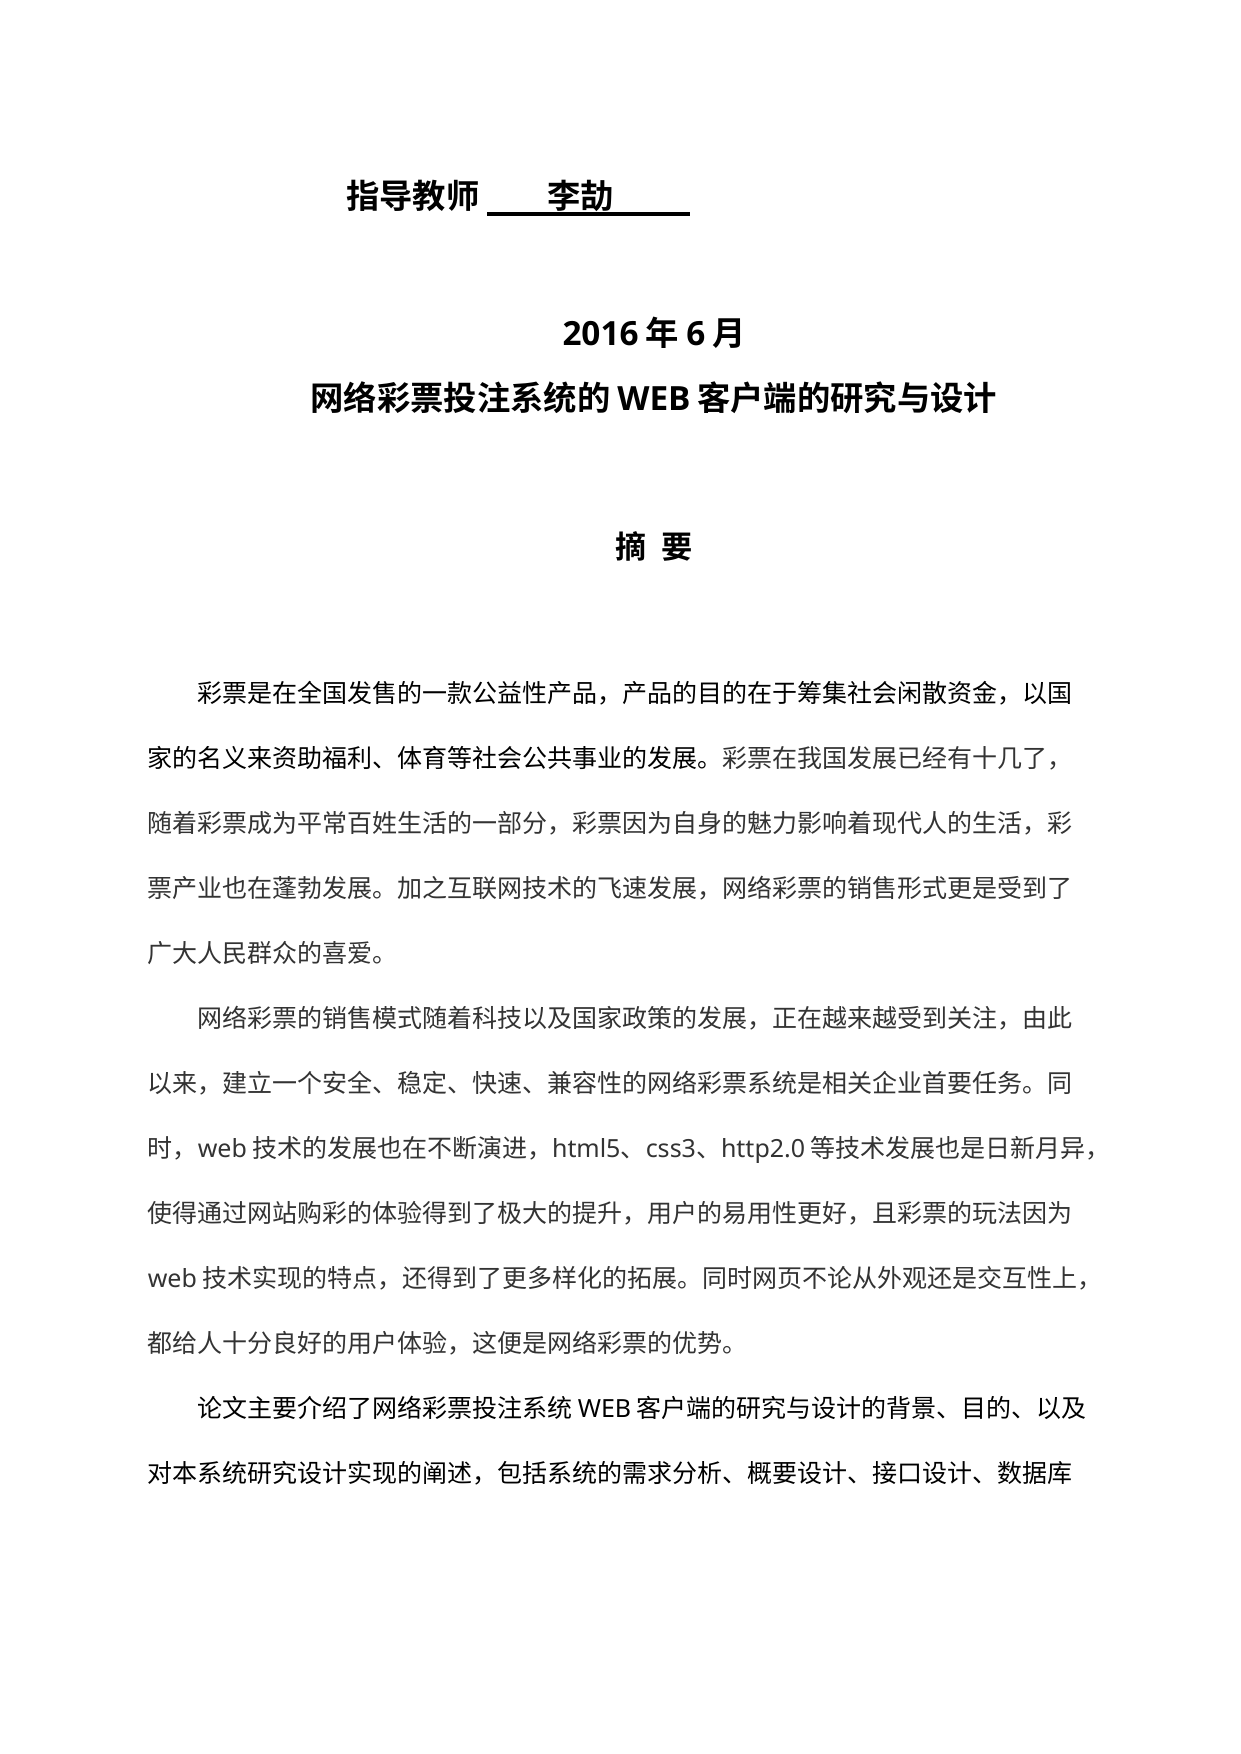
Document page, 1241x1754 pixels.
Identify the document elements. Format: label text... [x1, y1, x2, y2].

text 网络彩票投注系统的WEB客户端的研究与设计 [148, 363, 1092, 428]
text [148, 1374, 1092, 1504]
text 指导教师 李劼 [148, 162, 1092, 227]
text 2016年 6月 [148, 298, 1092, 363]
text 摘 要 [148, 512, 1092, 577]
text 网络彩票的销售模式随着科技以及国家政策的发展，正在越来越受到关注，由此以来，建立一个安全、稳定、快速、兼容性的网络彩票系统是相关企业首要任务。同时，web技术的发展也在不断演进，html5、css3、http2.0等技术发展也是日新月异，使得通过网站购彩的体验得到了极大的提升，用户的易用性更好，且彩票的玩法因为web技术实现的特点，还得到了更多样化的拓展。同时网页不论从外观还是交互性上，都给人十分良好的用户体验，这便是网络彩票的优势。 [148, 1295, 1092, 1374]
text 网络彩票的销售模式随着科技以及国家政策的发展，正在越来越受到关注，由此以来，建立一个安全、稳定、快速、兼容性的网络彩票系统是相关企业首要任务。同时，web技术的发展也在不断演进，html5、css3、http2.0等技术发展也是日新月异，使得通过网站购彩的体验得到了极大的提升，用户的易用性更好，且彩票的玩法因为web技术实现的特点，还得到了更多样化的拓展。同时网页不论从外观还是交互性上，都给人十分良好的用户体验，这便是网络彩票的优势。 [148, 1165, 1092, 1261]
text 彩票是在全国发售的一款公益性产品，产品的目的在于筹集社会闲散资金，以国家的名义来资助福利、体育等社会公共事业的发展。彩票在我国发展已经有十几了，随着彩票成为平常百姓生活的一部分，彩票因为自身的魅力影响着现代人的生活，彩票产业也在蓬勃发展。加之互联网技术的飞速发展，网络彩票的销售形式更是受到了广大人民群众的喜爱。 [148, 659, 1092, 984]
text 网络彩票的销售模式随着科技以及国家政策的发展，正在越来越受到关注，由此以来，建立一个安全、稳定、快速、兼容性的网络彩票系统是相关企业首要任务。同时，web技术的发展也在不断演进，html5、css3、http2.0等技术发展也是日新月异，使得通过网站购彩的体验得到了极大的提升，用户的易用性更好，且彩票的玩法因为web技术实现的特点，还得到了更多样化的拓展。同时网页不论从外观还是交互性上，都给人十分良好的用户体验，这便是网络彩票的优势。 [148, 984, 1092, 1131]
